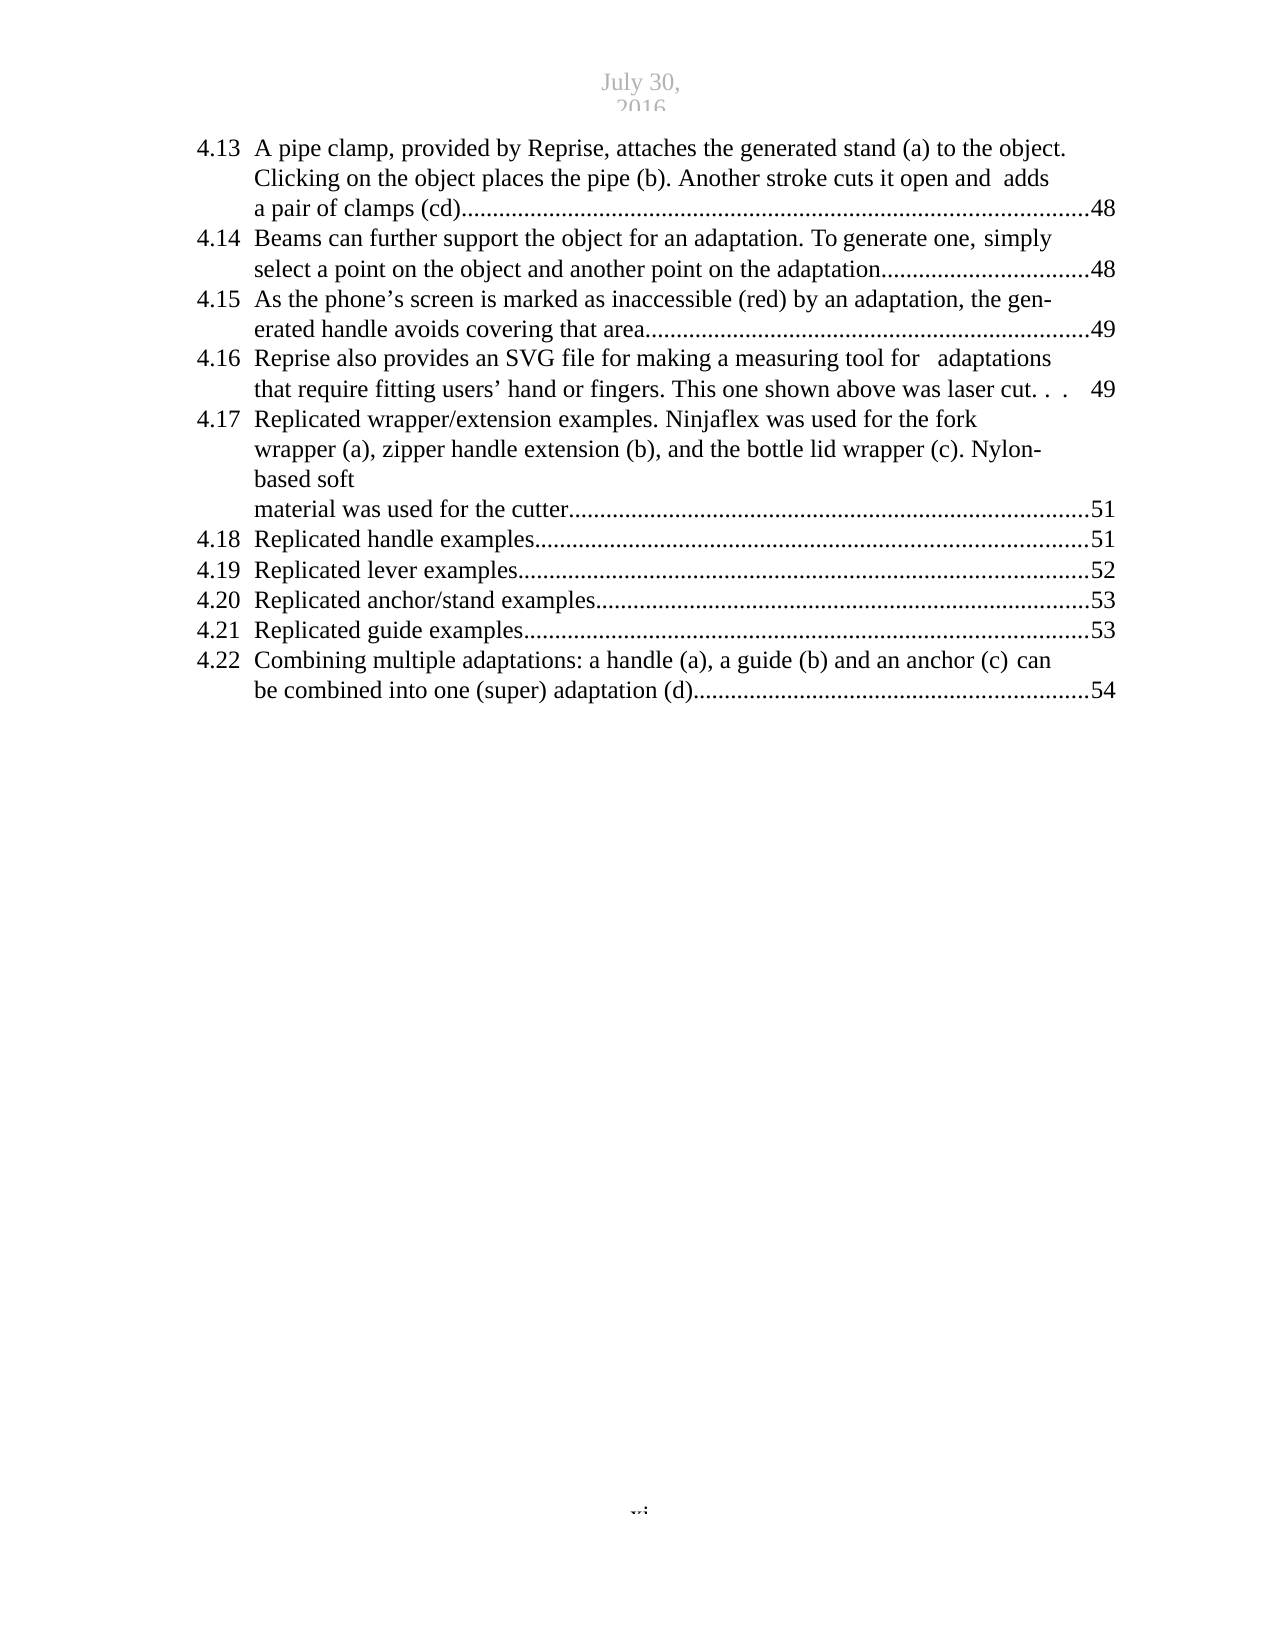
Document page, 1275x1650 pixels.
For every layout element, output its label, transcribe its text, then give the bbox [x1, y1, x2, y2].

list Replicated handle examples. 51 [197, 524, 1127, 553]
text select a point on the object and another point on the adaptation. 48 [254, 254, 1127, 282]
text material was used for the cutter 51 [254, 494, 1127, 523]
list Reprise also provides an SVG file for making a measuring tool for adaptations [197, 344, 1127, 373]
list As the phone’s screen is marked as inaccessible (red) by an adaptation, the gen- erated handle avoids covering that area. 49 [197, 284, 1116, 343]
list Replicated guide examples. 53 [197, 615, 1127, 644]
list Replicated anchor/stand examples. 53 [197, 585, 1127, 613]
text Clicking on the object places the pipe (b). Another stroke cuts it open and adds [254, 163, 1127, 192]
list Combining multiple adaptations: a handle (a), a guide (b) and an anchor (c) can [197, 645, 1127, 674]
list A pipe clamp, provided by Reprise, attaches the generated stand (a) to the object. [197, 133, 1127, 162]
list Replicated lever examples. 52 [197, 555, 1127, 583]
text a pair of clamps (cd). 48 [254, 193, 1127, 222]
list Beams can further support the object for an adaptation. To generate one, simply [197, 223, 1127, 252]
text be combined into one (super) adaptation (d). 54 [254, 675, 1127, 704]
text that require fitting users’ hand or fingers. This one shown above was laser cut. . . 49 [254, 374, 1127, 403]
list Replicated wrapper/extension examples. Ninjaflex was used for the fork wrapper (a), zipper handle extension (b), and the bottle lid wrapper (c). Nylon-based soft [197, 404, 1052, 493]
